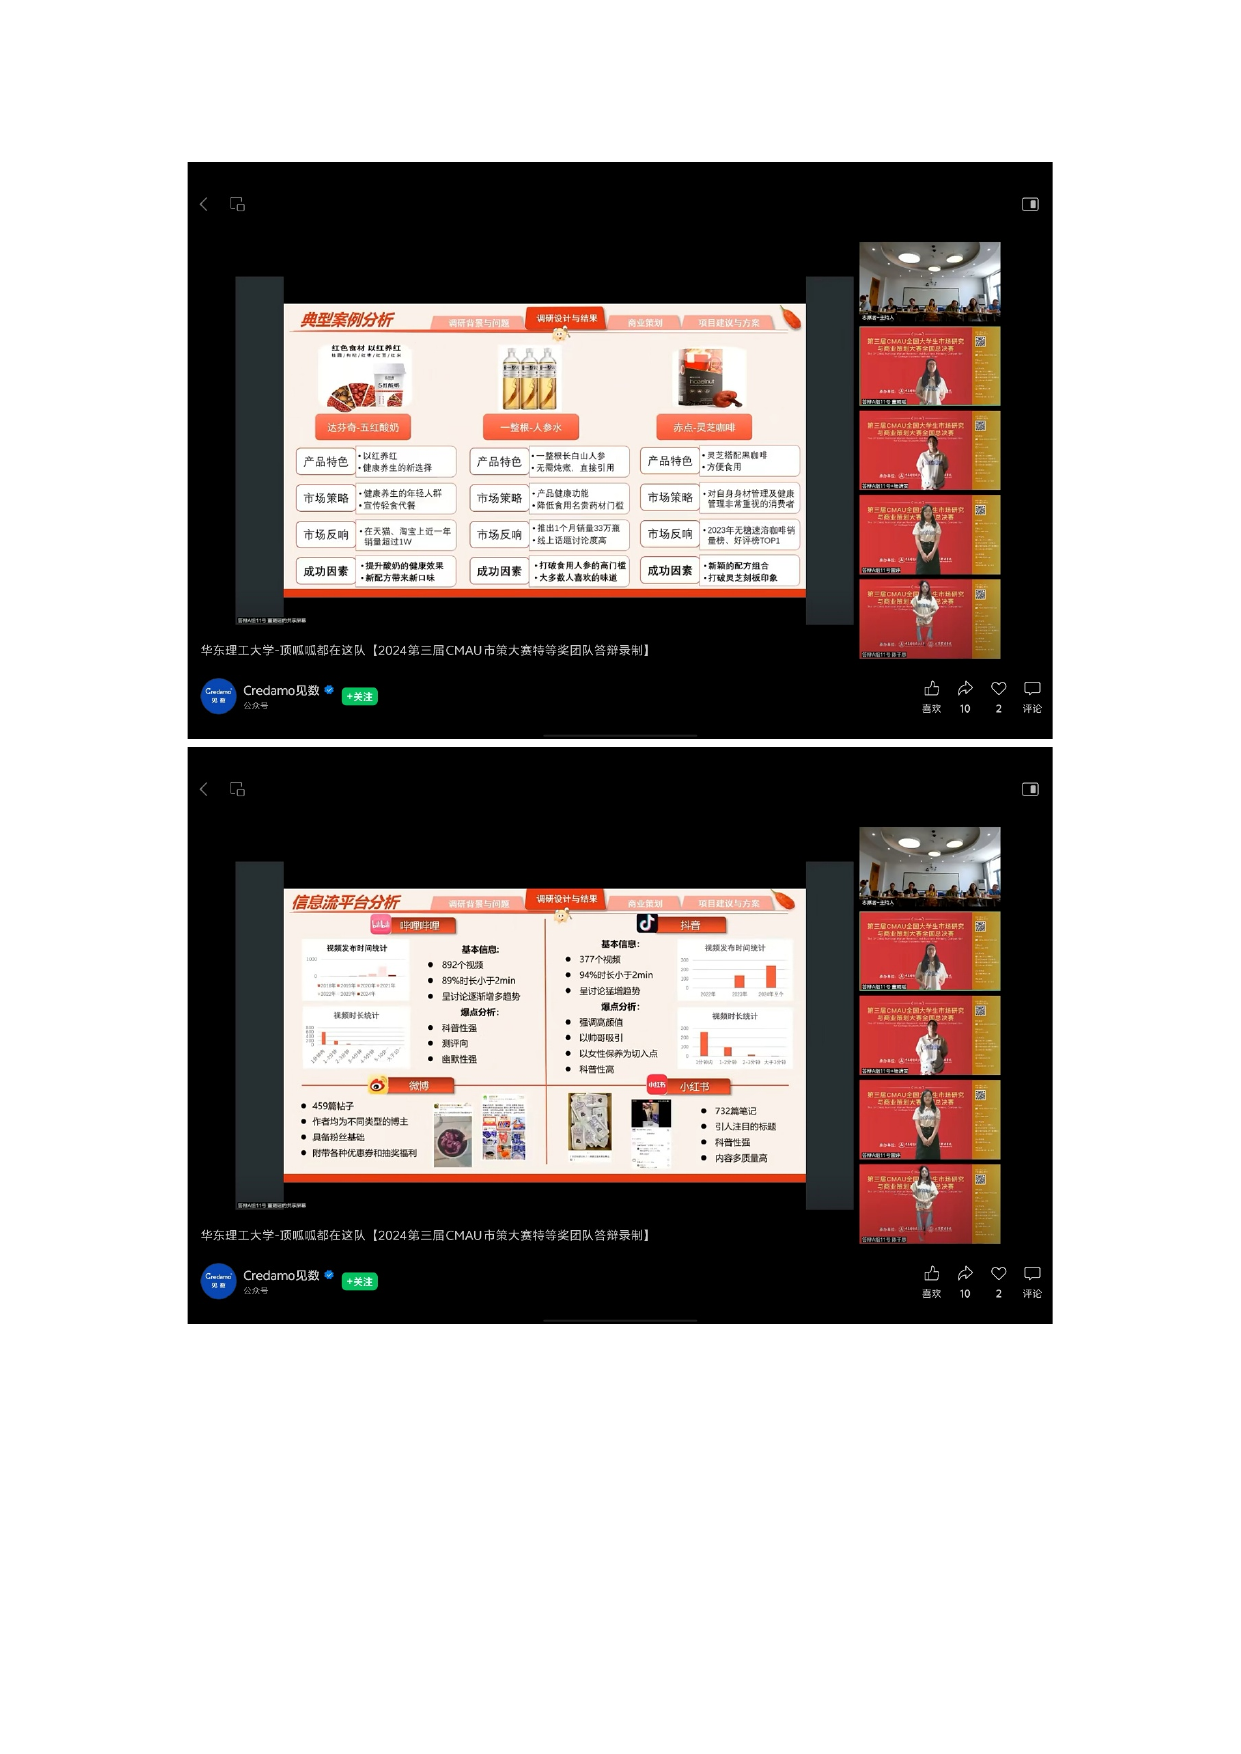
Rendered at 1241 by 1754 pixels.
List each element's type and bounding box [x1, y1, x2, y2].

picture [187, 747, 1053, 1324]
picture [187, 162, 1053, 739]
